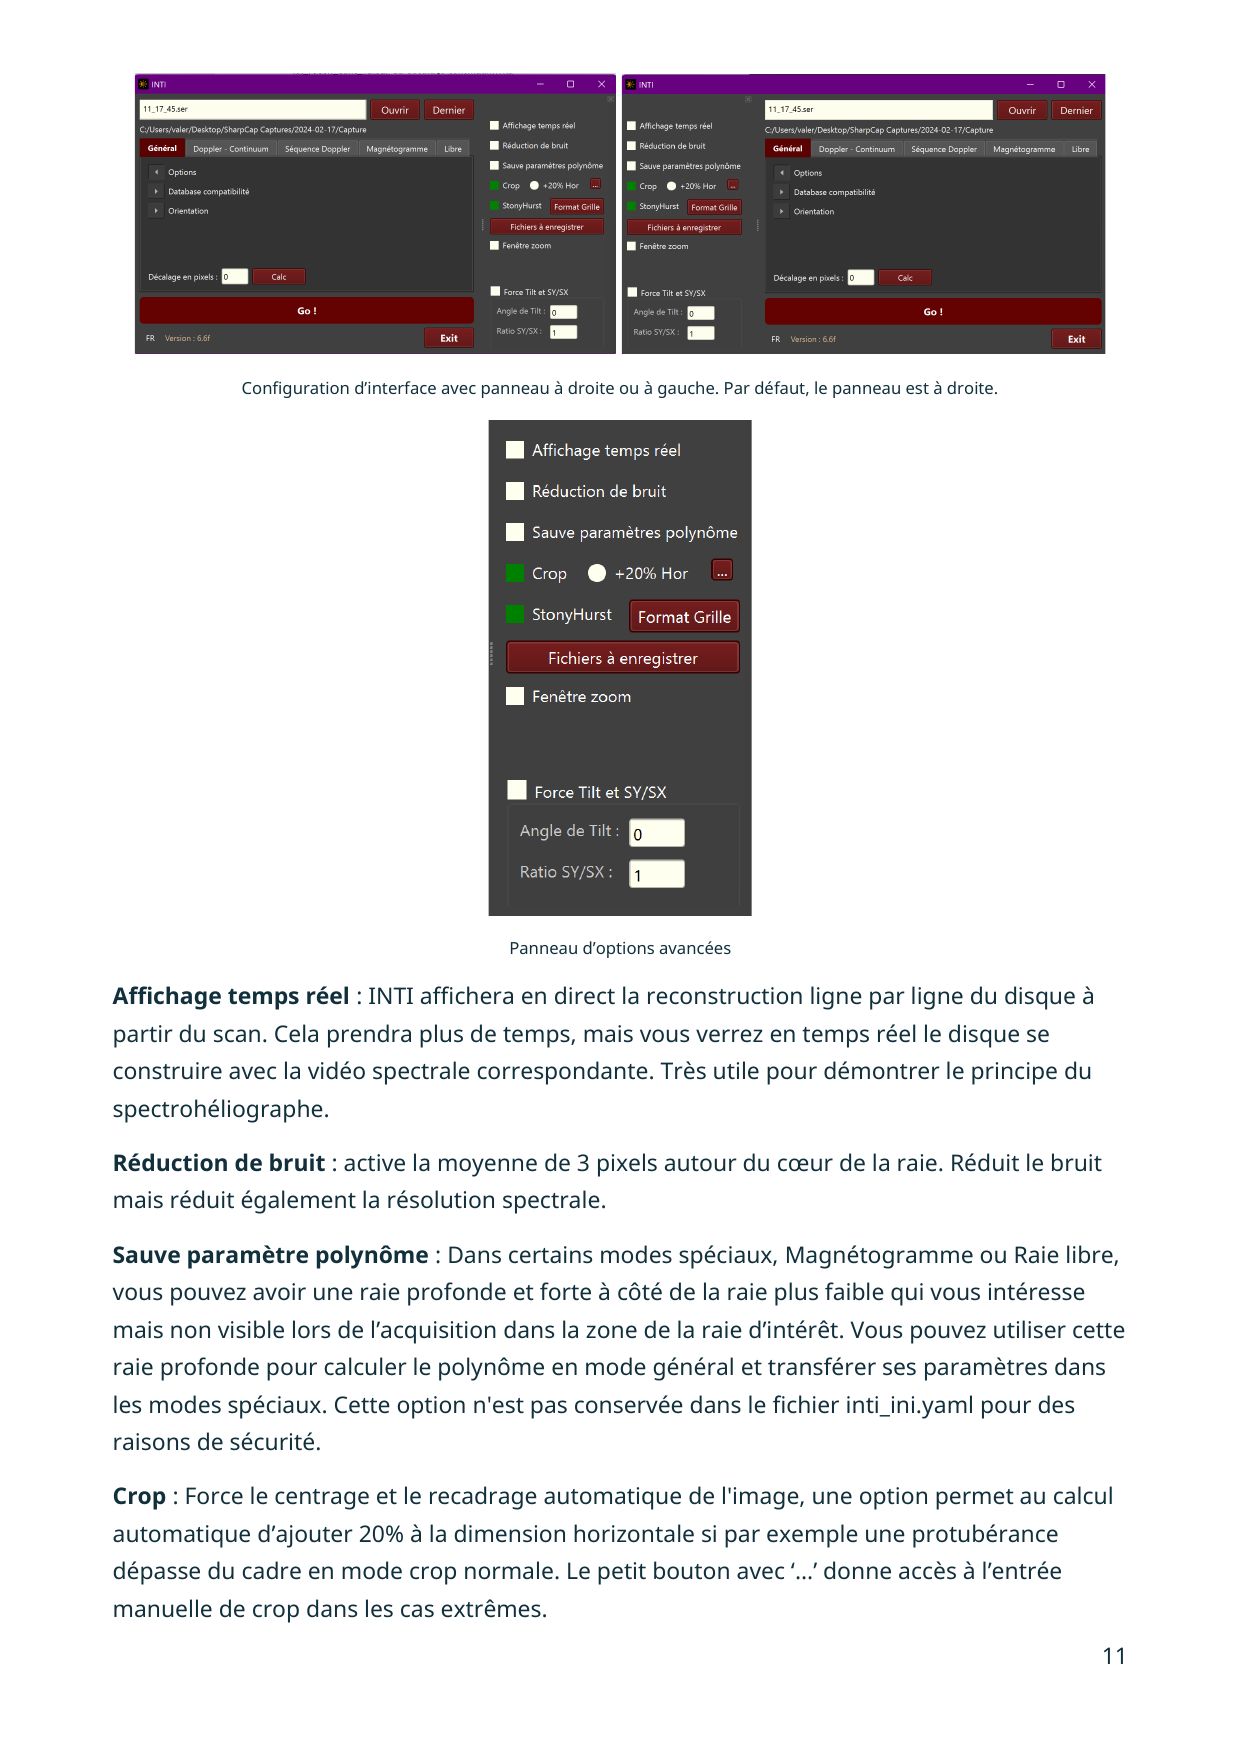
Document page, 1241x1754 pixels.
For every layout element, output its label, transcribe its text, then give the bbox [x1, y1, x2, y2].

text Réduction de bruit : active la moyenne de 3 pixels autour du cœur de la raie. Réduit le bruit mais réduit également la résolution spectrale. [112, 1147, 1128, 1216]
text Crop : Force le centrage et le recadrage automatique de l'image, une option permet au calcul automatique d’ajouter 20% à la dimension horizontale si par exemple une protubérance dépasse du cadre en mode crop normale. Le petit bouton avec ‘…’ donne accès à l’entrée manuelle de crop dans les cas extrêmes. [112, 1480, 1128, 1624]
picture [621, 74, 1106, 354]
text Affichage temps réel : INTI affichera en direct la reconstruction ligne par ligne du disque à partir du scan. Cela prendra plus de temps, mais vous verrez en temps réel le disque se construire avec la vidéo spectrale correspondante. Très utile pour démontrer le principe du spectrohéliographe. [112, 980, 1128, 1124]
picture [488, 420, 752, 916]
picture [134, 73, 616, 354]
text Panneau d’options avancées [112, 936, 1128, 959]
text Configuration d’interface avec panneau à droite ou à gauche. Par défaut, le panneau est à droite. [112, 377, 1128, 400]
text Sauve paramètre polynôme : Dans certains modes spéciaux, Magnétogramme ou Raie libre, vous pouvez avoir une raie profonde et forte à côté de la raie plus faible qui vous intéresse mais non visible lors de l’acquisition dans la zone de la raie d’intérêt. Vous pouvez utiliser cette raie profonde pour calculer le polynôme en mode général et transférer ses paramètres dans les modes spéciaux. Cette option n'est pas conservée dans le fichier inti_ini.yaml pour des raisons de sécurité. [112, 1239, 1128, 1457]
